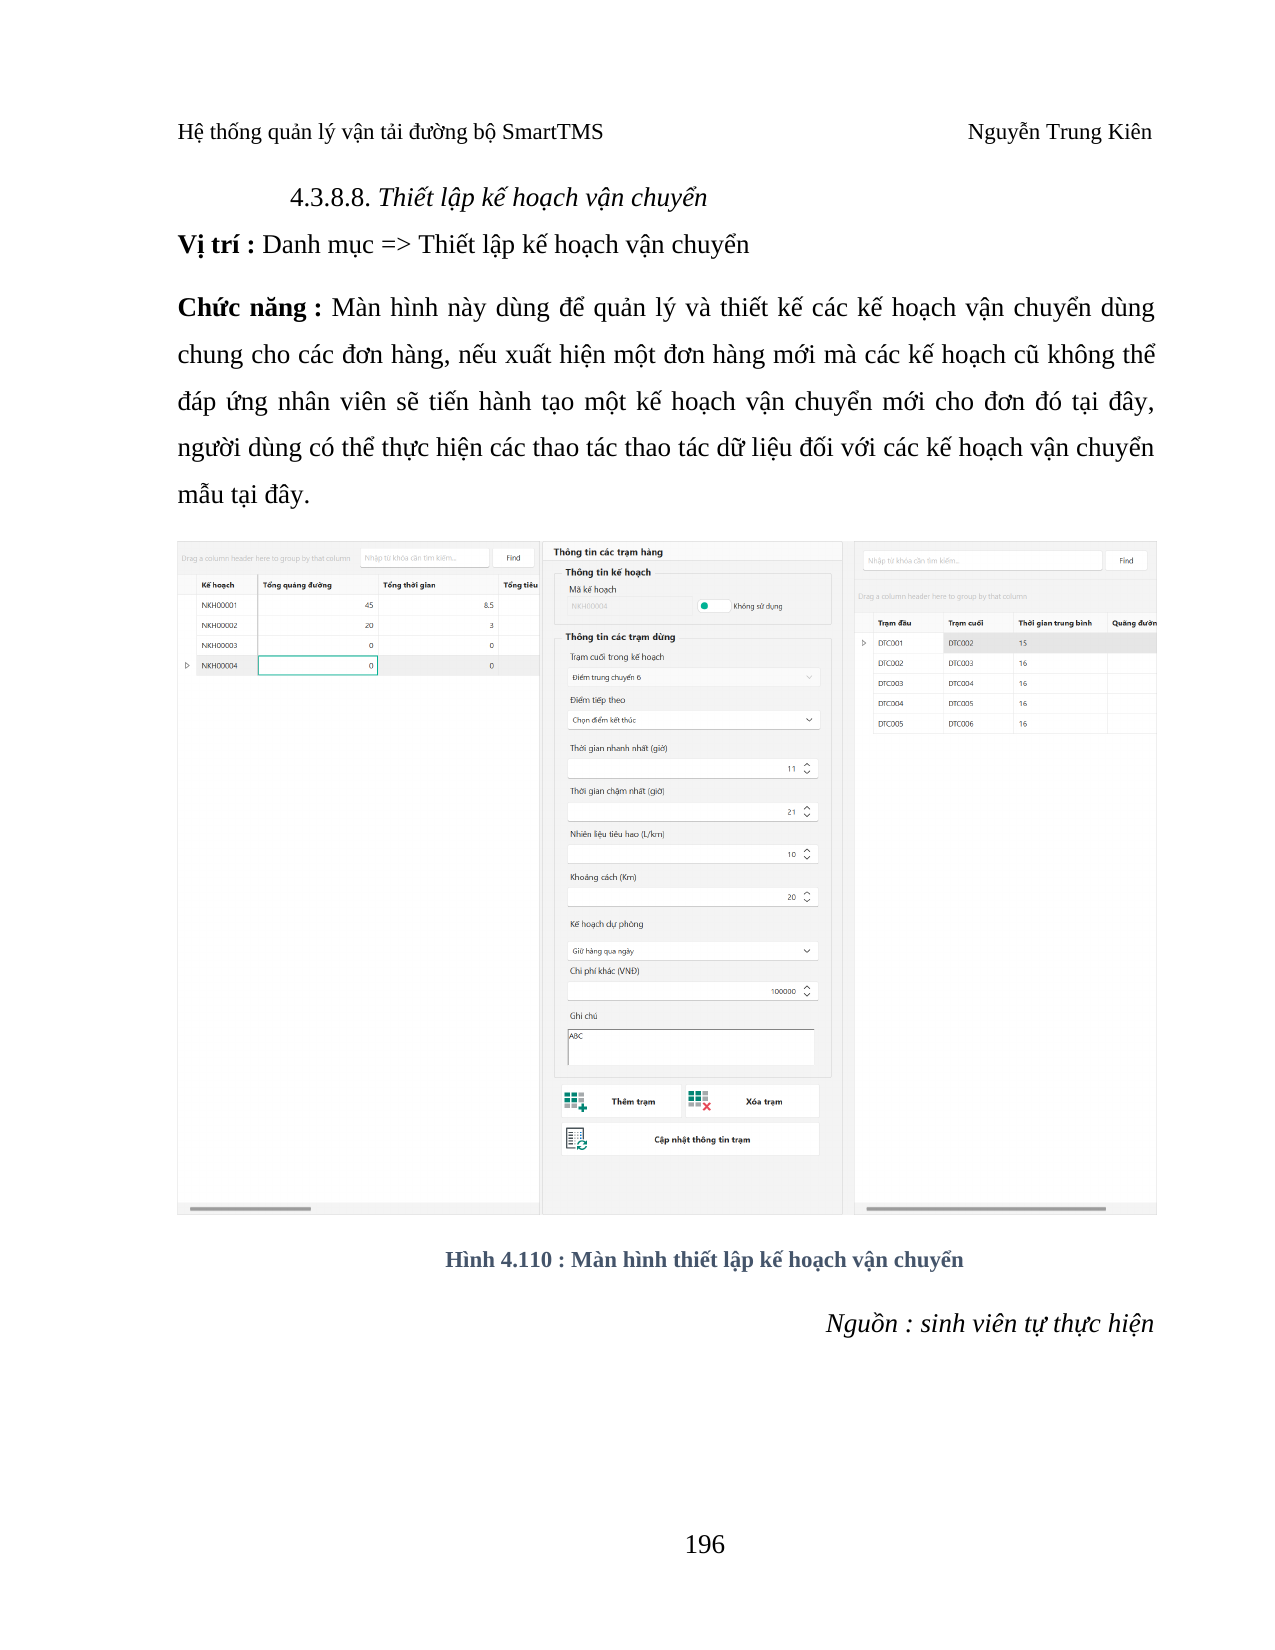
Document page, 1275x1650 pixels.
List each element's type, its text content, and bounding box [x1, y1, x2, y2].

text Nguồn : sinh viên tự thực hiện [177, 1307, 1157, 1338]
text Vị trí : Danh mục => Thiết lập kế hoạch vận chuyển [177, 228, 1157, 259]
subtitle Thiết lập kế hoạch vận chuyển [290, 181, 1157, 212]
text Chức năng : Màn hình này dùng để quản lý và thiết kế các kế hoạch vận chuyển dùng chung cho các đơn hàng, nếu xuất hiện một đơn hàng mới mà các kế hoạch cũ không thể đáp ứng nhân viên sẽ tiến hành tạo một kế hoạch vận chuyển mới cho đơn đó tại đây, người dùng có thể thực hiện các thao tác thao tác dữ liệu đối với các kế hoạch vận chuyển mẫu tại đây. [177, 291, 1157, 509]
picture [177, 541, 1157, 1215]
